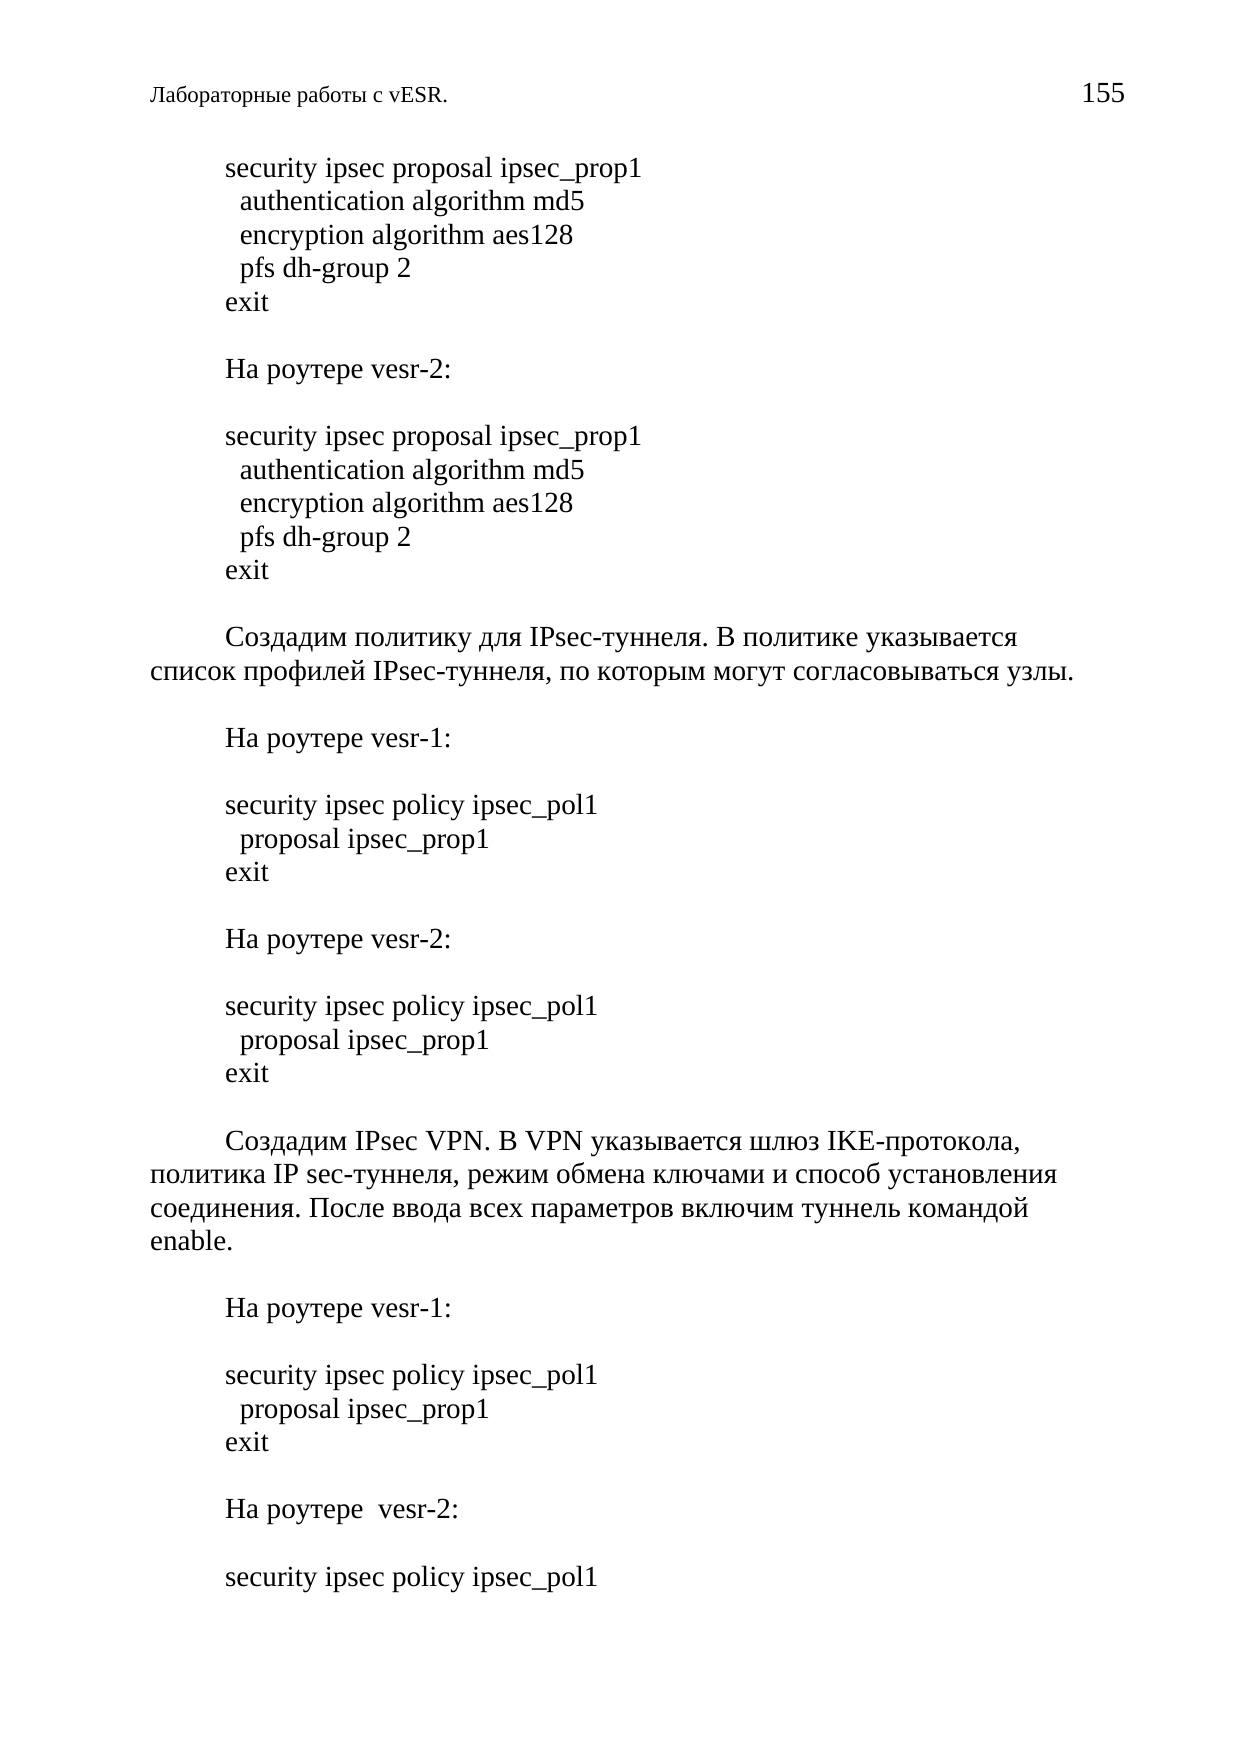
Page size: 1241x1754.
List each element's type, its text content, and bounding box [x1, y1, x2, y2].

text Создадим политику для IPsec-туннеля. В политике указывается список профилей IPsec-туннеля, по которым могут согласовываться узлы. [150, 619, 1090, 687]
text authentication algorithm md5 [150, 183, 1090, 217]
text encryption algorithm aes128 [150, 485, 1090, 519]
text На роутере vesr-2: [150, 1492, 1090, 1525]
text security ipsec policy ipsec_pol1 [150, 1559, 1090, 1592]
text security ipsec proposal ipsec_prop1 [150, 418, 1090, 452]
text pfs dh-group 2 [150, 251, 1090, 284]
text encryption algorithm aes128 [150, 217, 1090, 251]
text exit [150, 1056, 1090, 1089]
text pfs dh-group 2 [150, 519, 1090, 552]
text exit [150, 854, 1090, 888]
text security ipsec policy ipsec_pol1 [150, 988, 1090, 1022]
text proposal ipsec_prop1 [150, 821, 1090, 854]
text exit [150, 552, 1090, 586]
text security ipsec policy ipsec_pol1 [150, 1357, 1090, 1391]
text proposal ipsec_prop1 [150, 1022, 1090, 1056]
text На роутере vesr-2: [150, 351, 1090, 385]
text authentication algorithm md5 [150, 452, 1090, 485]
text exit [150, 284, 1090, 318]
text proposal ipsec_prop1 [150, 1391, 1090, 1424]
text На роутере vesr-2: [150, 921, 1090, 955]
text На роутере vesr-1: [150, 720, 1090, 754]
text security ipsec proposal ipsec_prop1 [150, 150, 1090, 183]
text Создадим IPsec VPN. В VPN указывается шлюз IKE-протокола, политика IP sec-туннеля, режим обмена ключами и способ установления соединения. После ввода всех параметров включим туннель командой enable. [150, 1123, 1090, 1257]
text exit [150, 1424, 1090, 1458]
text security ipsec policy ipsec_pol1 [150, 787, 1090, 821]
text На роутере vesr-1: [150, 1290, 1090, 1324]
